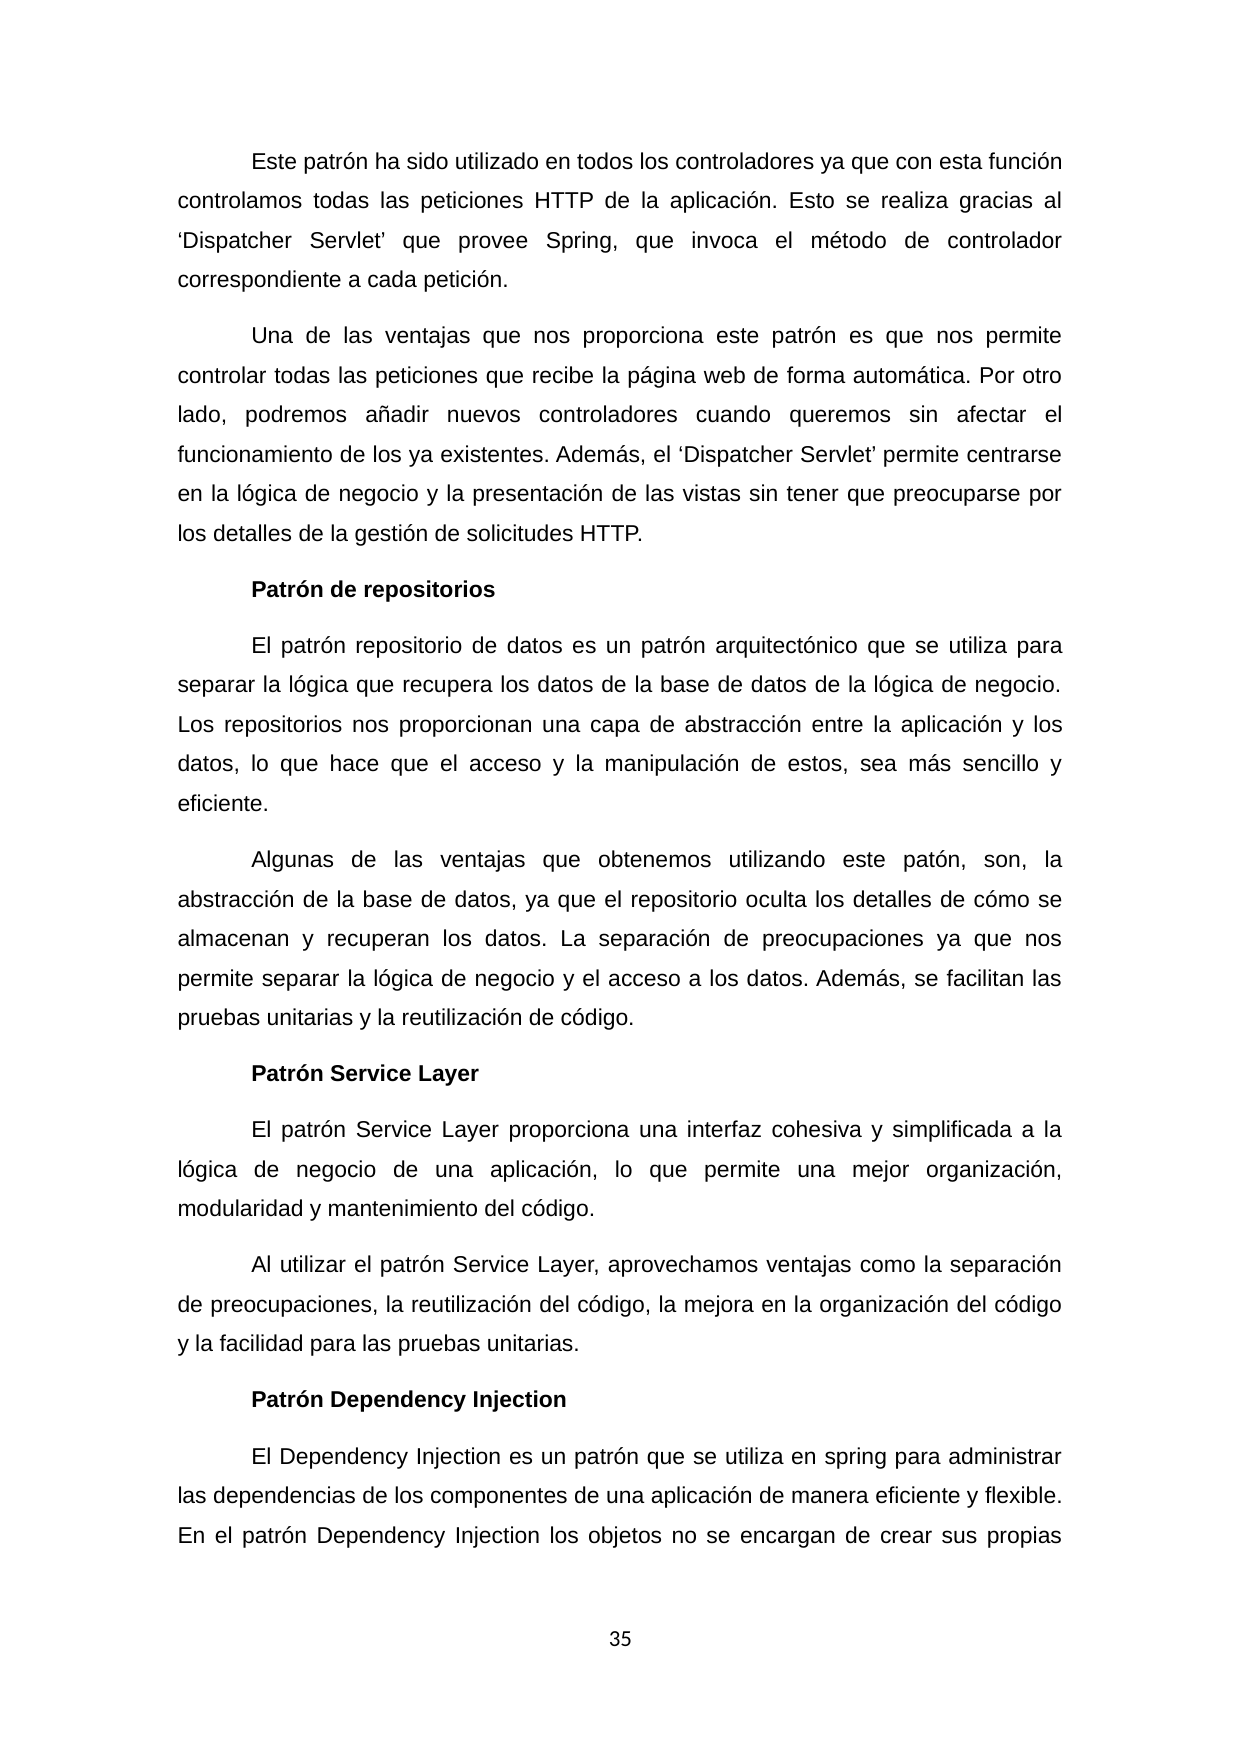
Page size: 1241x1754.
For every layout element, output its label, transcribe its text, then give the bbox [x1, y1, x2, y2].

text Al utilizar el patrón Service Layer, aprovechamos ventajas como la separación de preocupaciones, la reutilización del código, la mejora en la organización del código y la facilidad para las pruebas unitarias. [177, 1251, 1063, 1357]
text El patrón repositorio de datos es un patrón arquitectónico que se utiliza para separar la lógica que recupera los datos de la base de datos de la lógica de negocio. Los repositorios nos proporcionan una capa de abstracción entre la aplicación y los datos, lo que hace que el acceso y la manipulación de estos, sea más sencillo y eficiente. [177, 632, 1063, 816]
text Patrón Service Layer [177, 1060, 1063, 1086]
text El patrón Service Layer proporciona una interfaz cohesiva y simplificada a la lógica de negocio de una aplicación, lo que permite una mejor organización, modularidad y mantenimiento del código. [177, 1116, 1063, 1222]
text Este patrón ha sido utilizado en todos los controladores ya que con esta función controlamos todas las peticiones HTTP de la aplicación. Esto se realiza gracias al ‘Dispatcher Servlet’ que provee Spring, que invoca el método de controlador correspondiente a cada petición. [177, 148, 1063, 292]
text Algunas de las ventajas que obtenemos utilizando este patón, son, la abstracción de la base de datos, ya que el repositorio oculta los detalles de cómo se almacenan y recuperan los datos. La separación de preocupaciones ya que nos permite separar la lógica de negocio y el acceso a los datos. Además, se facilitan las pruebas unitarias y la reutilización de código. [177, 846, 1063, 1030]
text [177, 1443, 1063, 1548]
text Una de las ventajas que nos proporciona este patrón es que nos permite controlar todas las peticiones que recibe la página web de forma automática. Por otro lado, podremos añadir nuevos controladores cuando queremos sin afectar el funcionamiento de los ya existentes. Además, el ‘Dispatcher Servlet’ permite centrarse en la lógica de negocio y la presentación de las vistas sin tener que preocuparse por los detalles de la gestión de solicitudes HTTP. [177, 322, 1063, 546]
text Patrón Dependency Injection [177, 1386, 1063, 1413]
text Patrón de repositorios [177, 576, 1063, 602]
